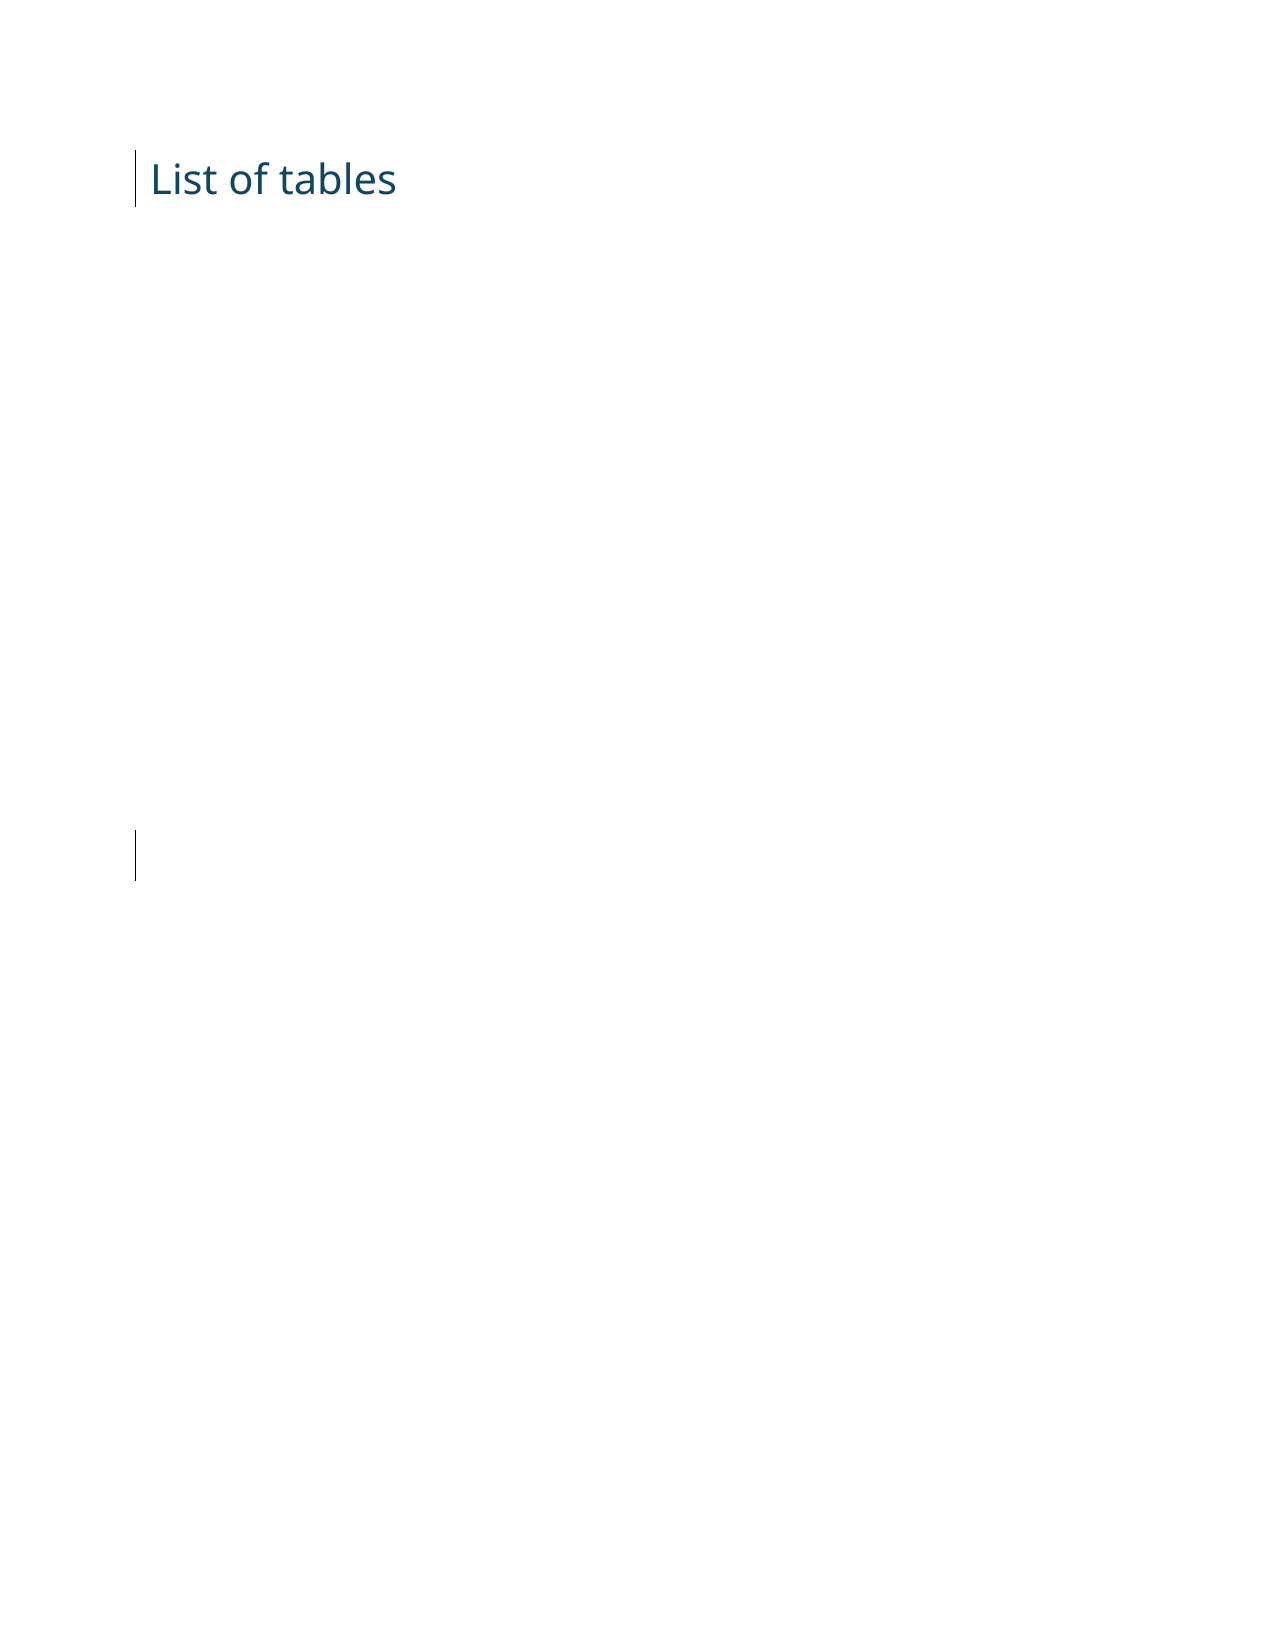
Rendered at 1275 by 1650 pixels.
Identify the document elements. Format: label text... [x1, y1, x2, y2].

subtitle List of tables [150, 150, 1125, 207]
